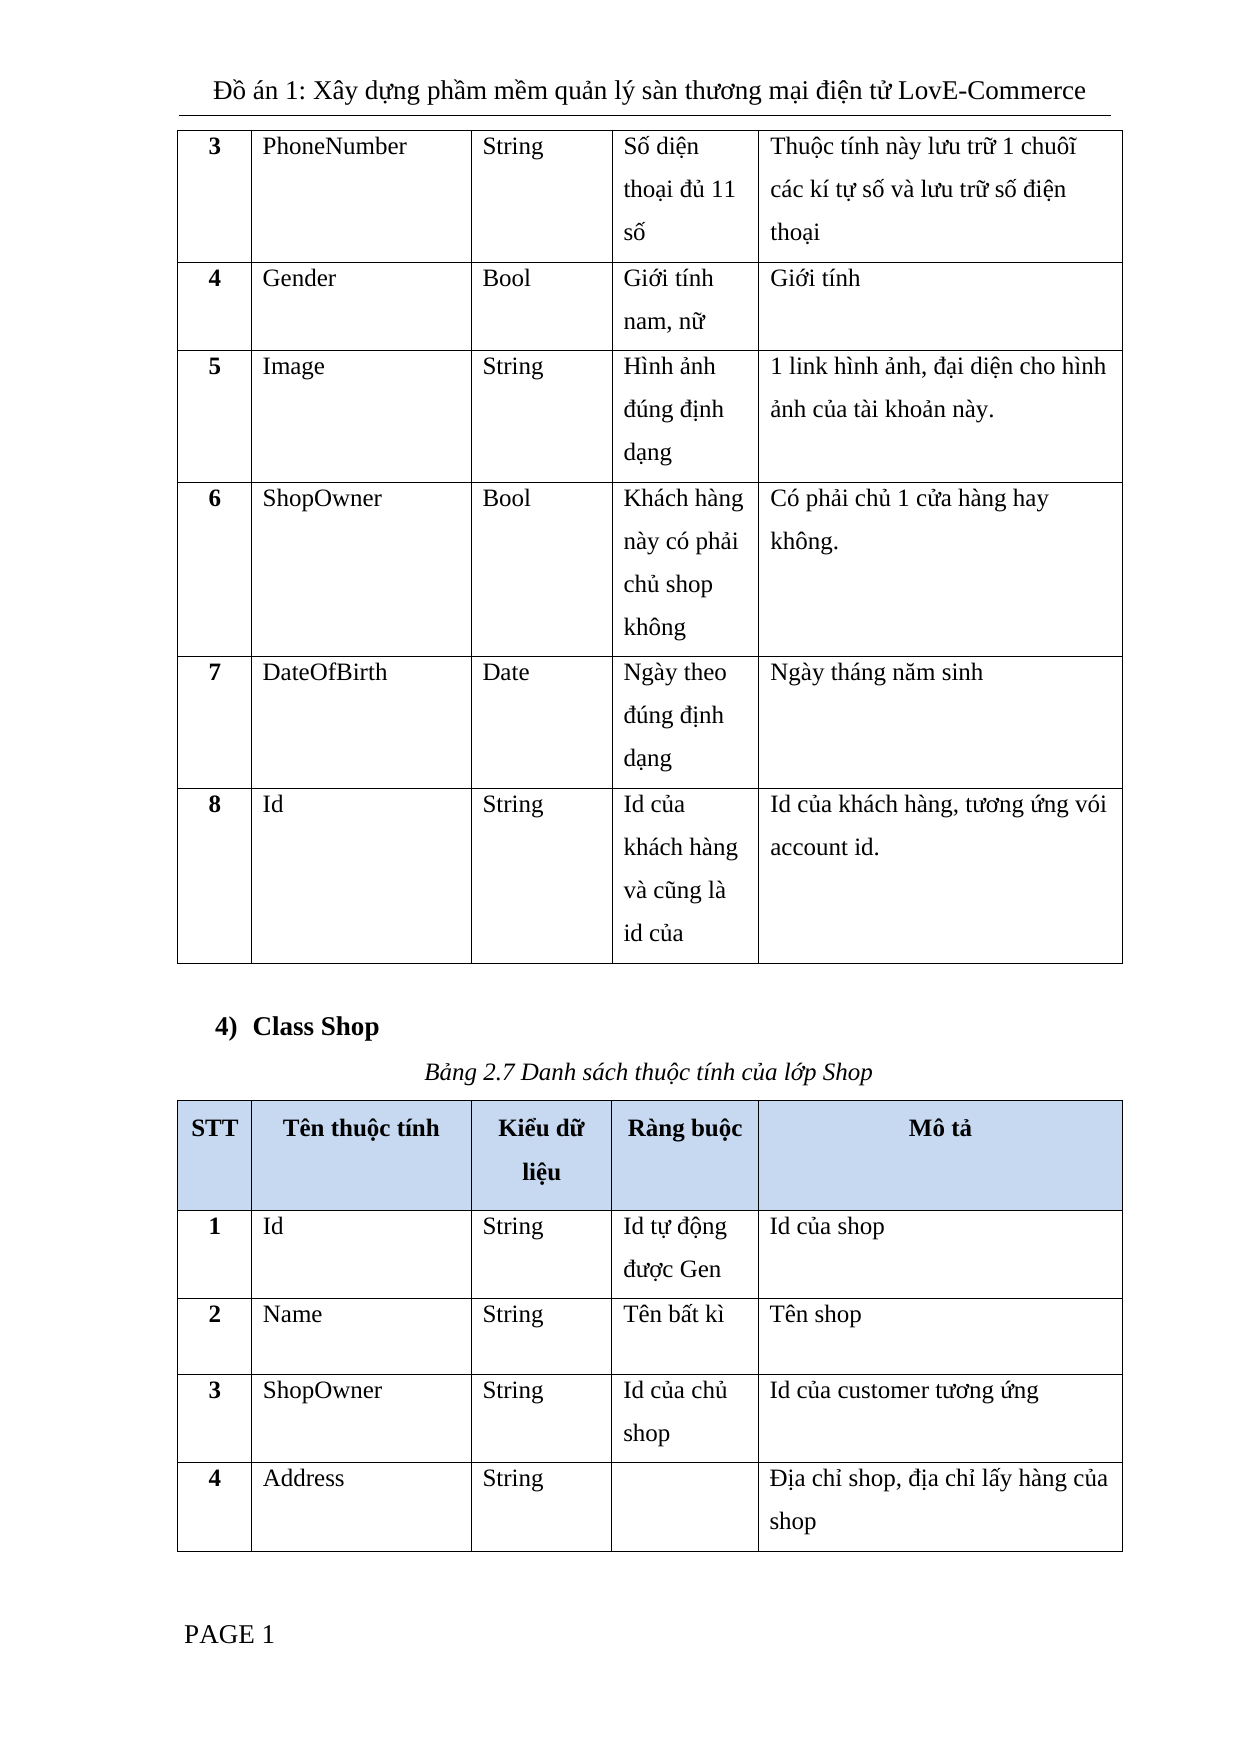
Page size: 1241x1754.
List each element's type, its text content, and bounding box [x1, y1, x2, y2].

table_cell String [472, 131, 612, 262]
table_cell String [472, 1299, 611, 1374]
table_cell ShopOwner [252, 483, 471, 656]
table_cell Tên bất kì [612, 1299, 758, 1374]
table_cell Giới tính nam, nữ [613, 263, 758, 350]
table_cell Id của khách hàng và cũng là id của [613, 789, 758, 962]
table_cell Id của khách hàng, tương ứng vói account id. [759, 789, 1122, 962]
table_cell Bool [472, 263, 612, 350]
table_cell String [472, 1375, 611, 1462]
table_cell Address [252, 1463, 471, 1551]
table_cell 2 [178, 1299, 251, 1374]
table_cell DateOfBirth [252, 657, 471, 788]
table_cell Id [252, 1211, 471, 1298]
table_header Kiểu dữ liệu [472, 1101, 611, 1210]
list Class Shop [215, 1010, 1122, 1041]
table_header Ràng buộc [612, 1101, 758, 1210]
table_cell 1 [178, 1211, 251, 1298]
table_cell Date [472, 657, 612, 788]
table_cell Id [252, 789, 471, 962]
table_cell PhoneNumber [252, 131, 471, 262]
table_cell Địa chỉ shop, địa chỉ lấy hàng của shop [759, 1463, 1122, 1551]
table_cell String [472, 1211, 611, 1298]
table_header Tên thuộc tính [252, 1101, 471, 1210]
table_cell Thuộc tính này lưu trữ 1 chuôĩ các kí tự số và lưu trữ số điện thoại [759, 131, 1122, 262]
table_cell String [472, 789, 612, 962]
table_cell Id tự động được Gen [612, 1211, 758, 1298]
table_cell Có phải chủ 1 cửa hàng hay không. [759, 483, 1122, 656]
table_cell 7 [178, 657, 251, 788]
table_cell Gender [252, 263, 471, 350]
table_header Mô tả [759, 1101, 1122, 1210]
table_cell Bool [472, 483, 612, 656]
table_header STT [178, 1101, 251, 1210]
table_cell Id của shop [759, 1211, 1122, 1298]
table_cell [612, 1463, 758, 1551]
table_cell 4 [178, 263, 251, 350]
text Bảng 2.7 Danh sách thuộc tính của lớp Shop [177, 1057, 1122, 1086]
table_cell 6 [178, 483, 251, 656]
table_cell Ngày theo đúng định dạng [613, 657, 758, 788]
table_cell Tên shop [759, 1299, 1122, 1374]
table_cell Name [252, 1299, 471, 1374]
table_cell Image [252, 351, 471, 482]
table_cell 3 [178, 1375, 251, 1462]
table_cell String [472, 351, 612, 482]
table_cell Giới tính [759, 263, 1122, 350]
table_cell Số diện thoại đủ 11 số [613, 131, 758, 262]
table_cell 5 [178, 351, 251, 482]
table_cell 4 [178, 1463, 251, 1551]
table_cell ShopOwner [252, 1375, 471, 1462]
table_cell 8 [178, 789, 251, 962]
table_cell Id của customer tương ứng [759, 1375, 1122, 1462]
table_cell Ngày tháng năm sinh [759, 657, 1122, 788]
table_cell String [472, 1463, 611, 1551]
table_cell 1 link hình ảnh, đại diện cho hình ảnh của tài khoản này. [759, 351, 1122, 482]
table_cell Hình ảnh đúng định dạng [613, 351, 758, 482]
table_cell Id của chủ shop [612, 1375, 758, 1462]
table_cell 3 [178, 131, 251, 262]
table_cell Khách hàng này có phải chủ shop không [613, 483, 758, 656]
